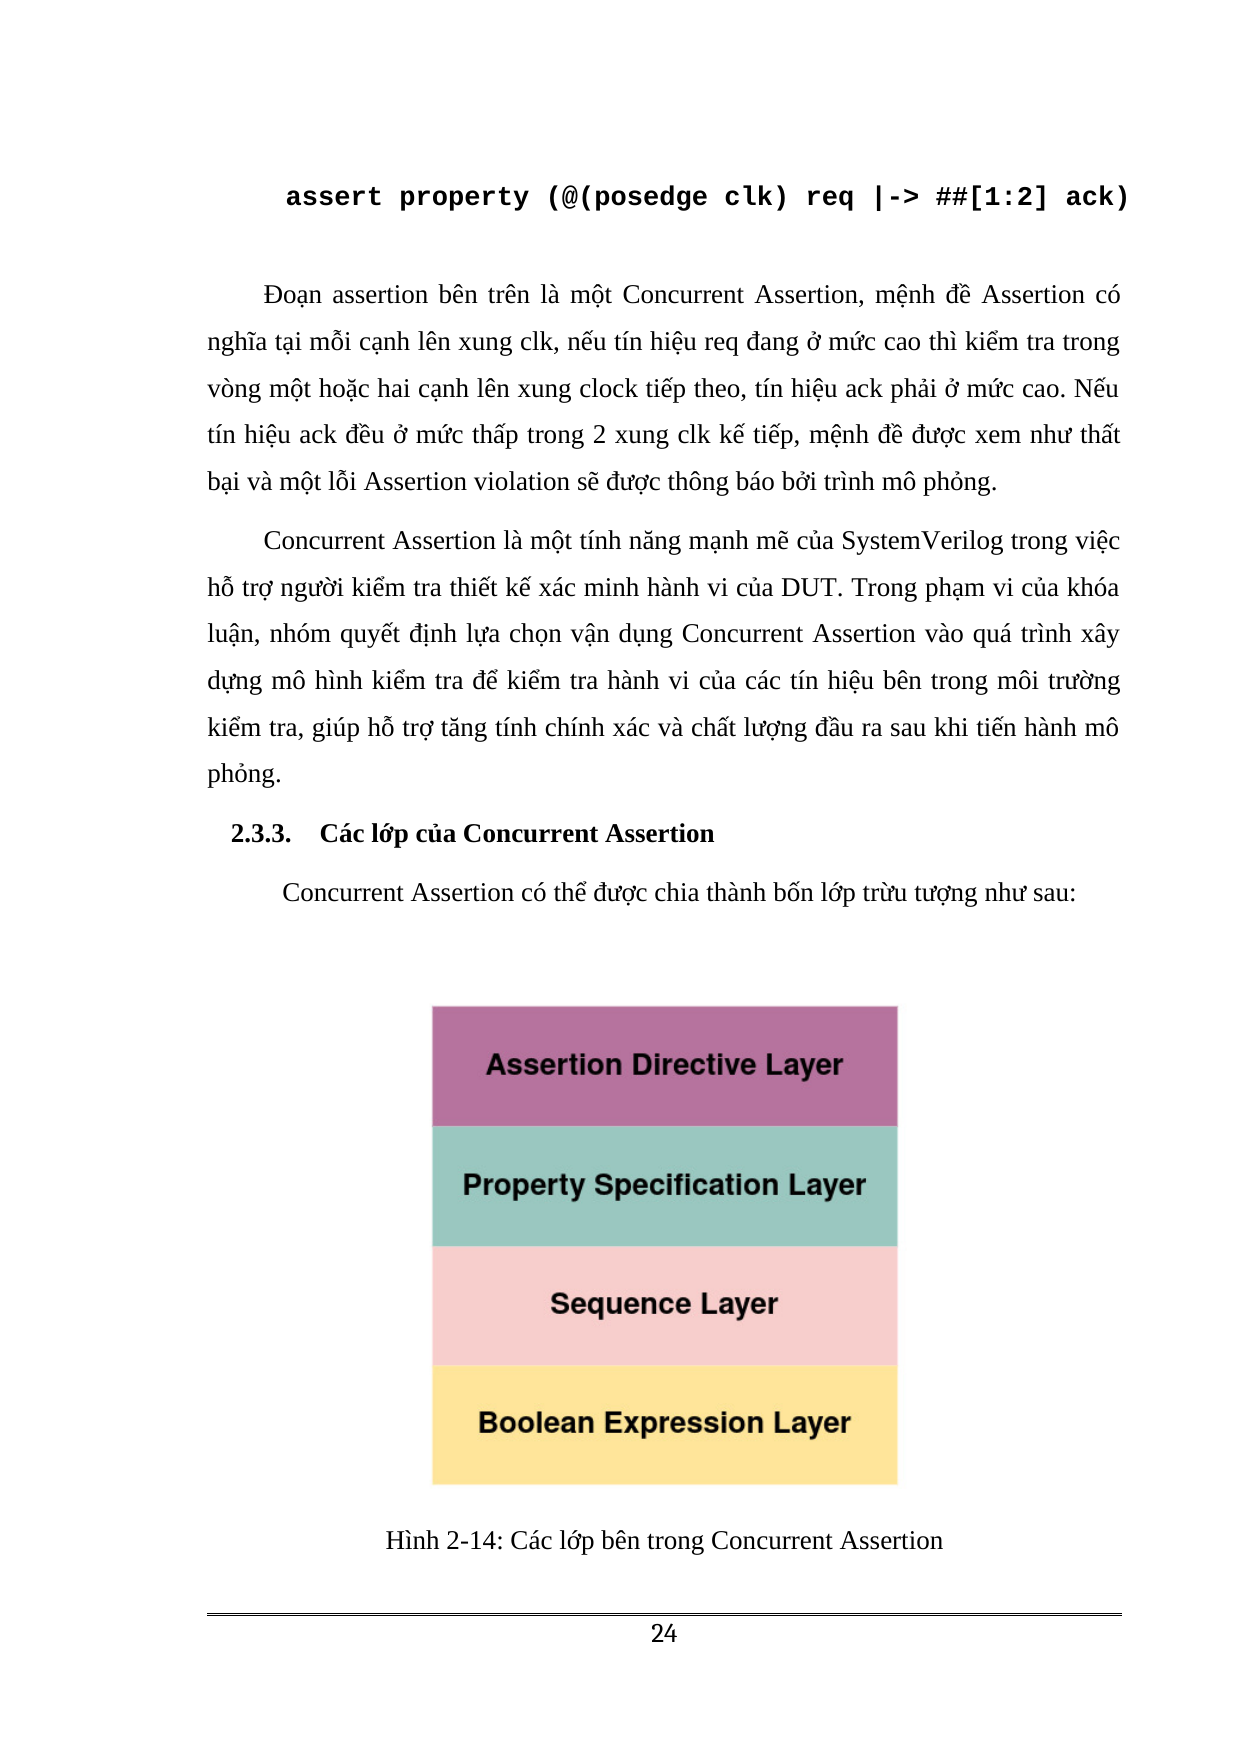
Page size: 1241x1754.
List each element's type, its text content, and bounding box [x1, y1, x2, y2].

table_header assert property (@(posedge clk) req |-> ##[1:2] ack) [206, 177, 1210, 219]
text Hình 2-14: Các lớp bên trong Concurrent Assertion [207, 1524, 1122, 1555]
text Đoạn assertion bên trên là một Concurrent Assertion, mệnh đề Assertion có nghĩa tại mỗi cạnh lên xung clk, nếu tín hiệu req đang ở mức cao thì kiểm tra trong vòng một hoặc hai cạnh lên xung clock tiếp theo, tín hiệu ack phải ở mức cao. Nếu tín hiệu ack đều ở mức thấp trong 2 xung clk kế tiếp, mệnh đề được xem như thất bại và một lỗi Assertion violation sẽ được thông báo bởi trình mô phỏng. [207, 278, 1122, 496]
picture [420, 994, 909, 1496]
text Concurrent Assertion có thể được chia thành bốn lớp trừu tượng như sau: [207, 876, 1122, 907]
subtitle Các lớp của Concurrent Assertion [231, 817, 1122, 848]
text Concurrent Assertion là một tính năng mạnh mẽ của SystemVerilog trong việc hỗ trợ người kiểm tra thiết kế xác minh hành vi của DUT. Trong phạm vi của khóa luận, nhóm quyết định lựa chọn vận dụng Concurrent Assertion vào quá trình xây dựng mô hình kiểm tra để kiểm tra hành vi của các tín hiệu bên trong môi trường kiểm tra, giúp hỗ trợ tăng tính chính xác và chất lượng đầu ra sau khi tiến hành mô phỏng. [207, 524, 1122, 789]
